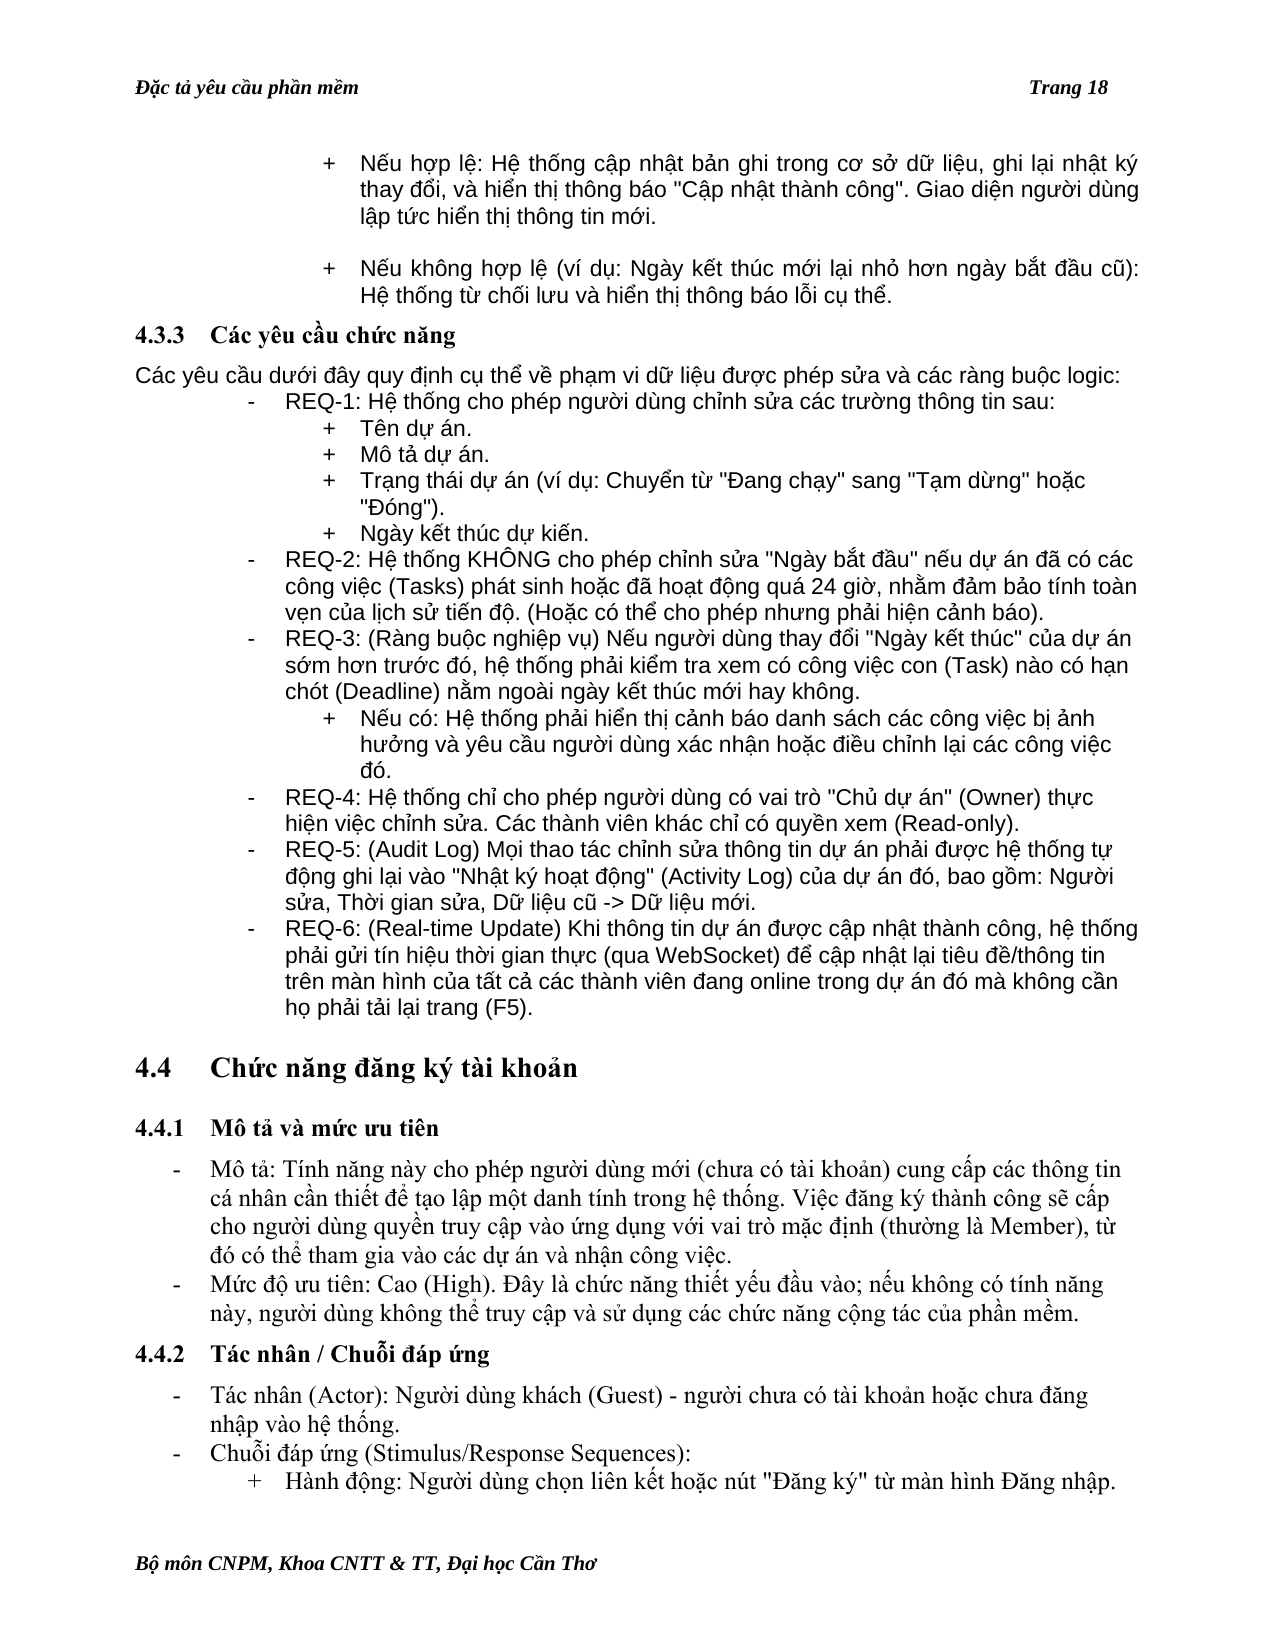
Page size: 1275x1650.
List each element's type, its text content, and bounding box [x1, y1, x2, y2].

list Nếu có: Hệ thống phải hiển thị cảnh báo danh sách các công việc bị ảnh hưởng và yêu cầu người dùng xác nhận hoặc điều chỉnh lại các công việc đó. [322, 704, 1140, 783]
list REQ-3: (Ràng buộc nghiệp vụ) Nếu người dùng thay đổi "Ngày kết thúc" của dự án sớm hơn trước đó, hệ thống phải kiểm tra xem có công việc con (Task) nào có hạn chót (Deadline) nằm ngoài ngày kết thúc mới hay không. [247, 625, 1140, 704]
list REQ-5: (Audit Log) Mọi thao tác chỉnh sửa thông tin dự án phải được hệ thống tự động ghi lại vào "Nhật ký hoạt động" (Activity Log) của dự án đó, bao gồm: Người sửa, Thời gian sửa, Dữ liệu cũ -> Dữ liệu mới. [247, 836, 1140, 915]
list REQ-4: Hệ thống chỉ cho phép người dùng có vai trò "Chủ dự án" (Owner) thực hiện việc chỉnh sửa. Các thành viên khác chỉ có quyền xem (Read-only). [247, 783, 1140, 836]
list Hành động: Người dùng chọn liên kết hoặc nút "Đăng ký" từ màn hình Đăng nhập. [247, 1466, 1140, 1495]
list Ngày kết thúc dự kiến. [322, 520, 1140, 546]
list Chuỗi đáp ứng (Stimulus/Response Sequences): [172, 1438, 1140, 1466]
list REQ-2: Hệ thống KHÔNG cho phép chỉnh sửa "Ngày bắt đầu" nếu dự án đã có các công việc (Tasks) phát sinh hoặc đã hoạt động quá 24 giờ, nhằm đảm bảo tính toàn vẹn của lịch sử tiến độ. (Hoặc có thể cho phép nhưng phải hiện cảnh báo). [247, 546, 1140, 625]
list Mô tả dự án. [322, 441, 1140, 467]
subtitle Chức năng đăng ký tài khoản [135, 1050, 1140, 1083]
list Nếu hợp lệ: Hệ thống cập nhật bản ghi trong cơ sở dữ liệu, ghi lại nhật ký thay đổi, và hiển thị thông báo "Cập nhật thành công". Giao diện người dùng lập tức hiển thị thông tin mới. [322, 150, 1140, 229]
subtitle 4.4.2 Tác nhân / Chuỗi đáp ứng [135, 1339, 1140, 1368]
subtitle 4.3.3 Các yêu cầu chức năng [135, 321, 1140, 349]
list REQ-6: (Real-time Update) Khi thông tin dự án được cập nhật thành công, hệ thống phải gửi tín hiệu thời gian thực (qua WebSocket) để cập nhật lại tiêu đề/thông tin trên màn hình của tất cả các thành viên đang online trong dự án đó mà không cần họ phải tải lại trang (F5). [247, 915, 1140, 1021]
list REQ-1: Hệ thống cho phép người dùng chỉnh sửa các trường thông tin sau: [247, 388, 1140, 414]
list Tác nhân (Actor): Người dùng khách (Guest) - người chưa có tài khoản hoặc chưa đăng nhập vào hệ thống. [172, 1380, 1140, 1438]
list Nếu không hợp lệ (ví dụ: Ngày kết thúc mới lại nhỏ hơn ngày bắt đầu cũ): Hệ thống từ chối lưu và hiển thị thông báo lỗi cụ thể. [322, 255, 1140, 308]
subtitle 4.4.1 Mô tả và mức ưu tiên [135, 1113, 1140, 1141]
list Trạng thái dự án (ví dụ: Chuyển từ "Đang chạy" sang "Tạm dừng" hoặc "Đóng"). [322, 467, 1140, 520]
text Các yêu cầu dưới đây quy định cụ thể về phạm vi dữ liệu được phép sửa và các ràng buộc logic: [135, 362, 1140, 388]
list Mô tả: Tính năng này cho phép người dùng mới (chưa có tài khoản) cung cấp các thông tin cá nhân cần thiết để tạo lập một danh tính trong hệ thống. Việc đăng ký thành công sẽ cấp cho người dùng quyền truy cập vào ứng dụng với vai trò mặc định (thường là Member), từ đó có thể tham gia vào các dự án và nhận công việc. [172, 1154, 1140, 1269]
list Mức độ ưu tiên: Cao (High). Đây là chức năng thiết yếu đầu vào; nếu không có tính năng này, người dùng không thể truy cập và sử dụng các chức năng cộng tác của phần mềm. [172, 1269, 1140, 1326]
list Tên dự án. [322, 414, 1140, 441]
